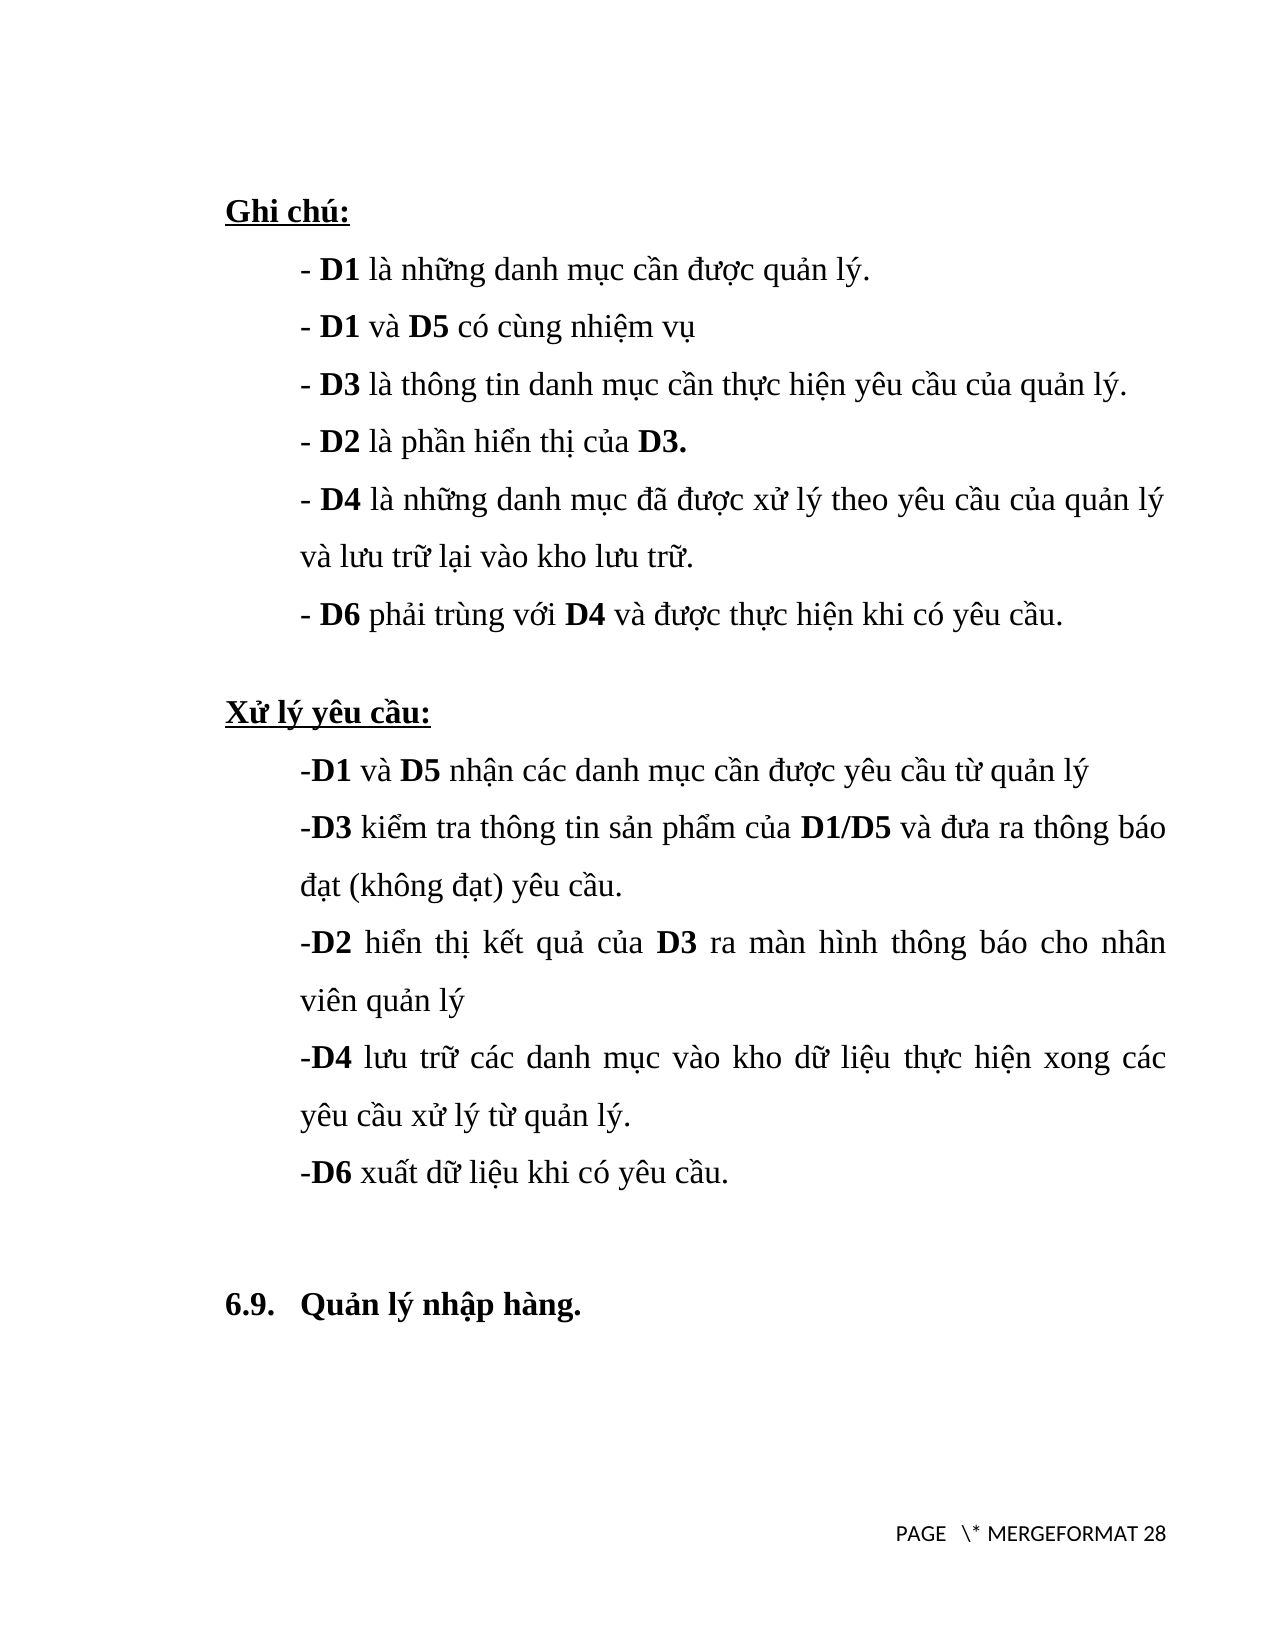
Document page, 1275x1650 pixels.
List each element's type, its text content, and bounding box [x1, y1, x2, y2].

text -D6 xuất dữ liệu khi có yêu cầu. [225, 1153, 1167, 1191]
text - D2 là phần hiển thị của D3. [225, 421, 1167, 460]
text - D1 và D5 có cùng nhiệm vụ [225, 306, 1167, 345]
text -D1 và D5 nhận các danh mục cần được yêu cầu từ quản lý [150, 750, 1167, 788]
text - D6 phải trùng với D4 và được thực hiện khi có yêu cầu. [225, 594, 1167, 632]
text - D3 là thông tin danh mục cần thực hiện yêu cầu của quản lý. [225, 364, 1167, 402]
list Quản lý nhập hàng. [225, 1284, 1167, 1323]
text - D1 là những danh mục cần được quản lý. [225, 249, 1167, 287]
text -D4 lưu trữ các danh mục vào kho dữ liệu thực hiện xong các yêu cầu xử lý từ quản lý. [300, 1038, 1167, 1133]
text Ghi chú: [225, 191, 1167, 230]
text Xử lý yêu cầu: [225, 693, 1167, 731]
text - D4 là những danh mục đã được xử lý theo yêu cầu của quản lý và lưu trữ lại vào kho lưu trữ. [300, 479, 1167, 575]
text -D2 hiển thị kết quả của D3 ra màn hình thông báo cho nhân viên quản lý [300, 923, 1167, 1018]
text -D3 kiểm tra thông tin sản phẩm của D1/D5 và đưa ra thông báo đạt (không đạt) yêu cầu. [300, 808, 1167, 903]
